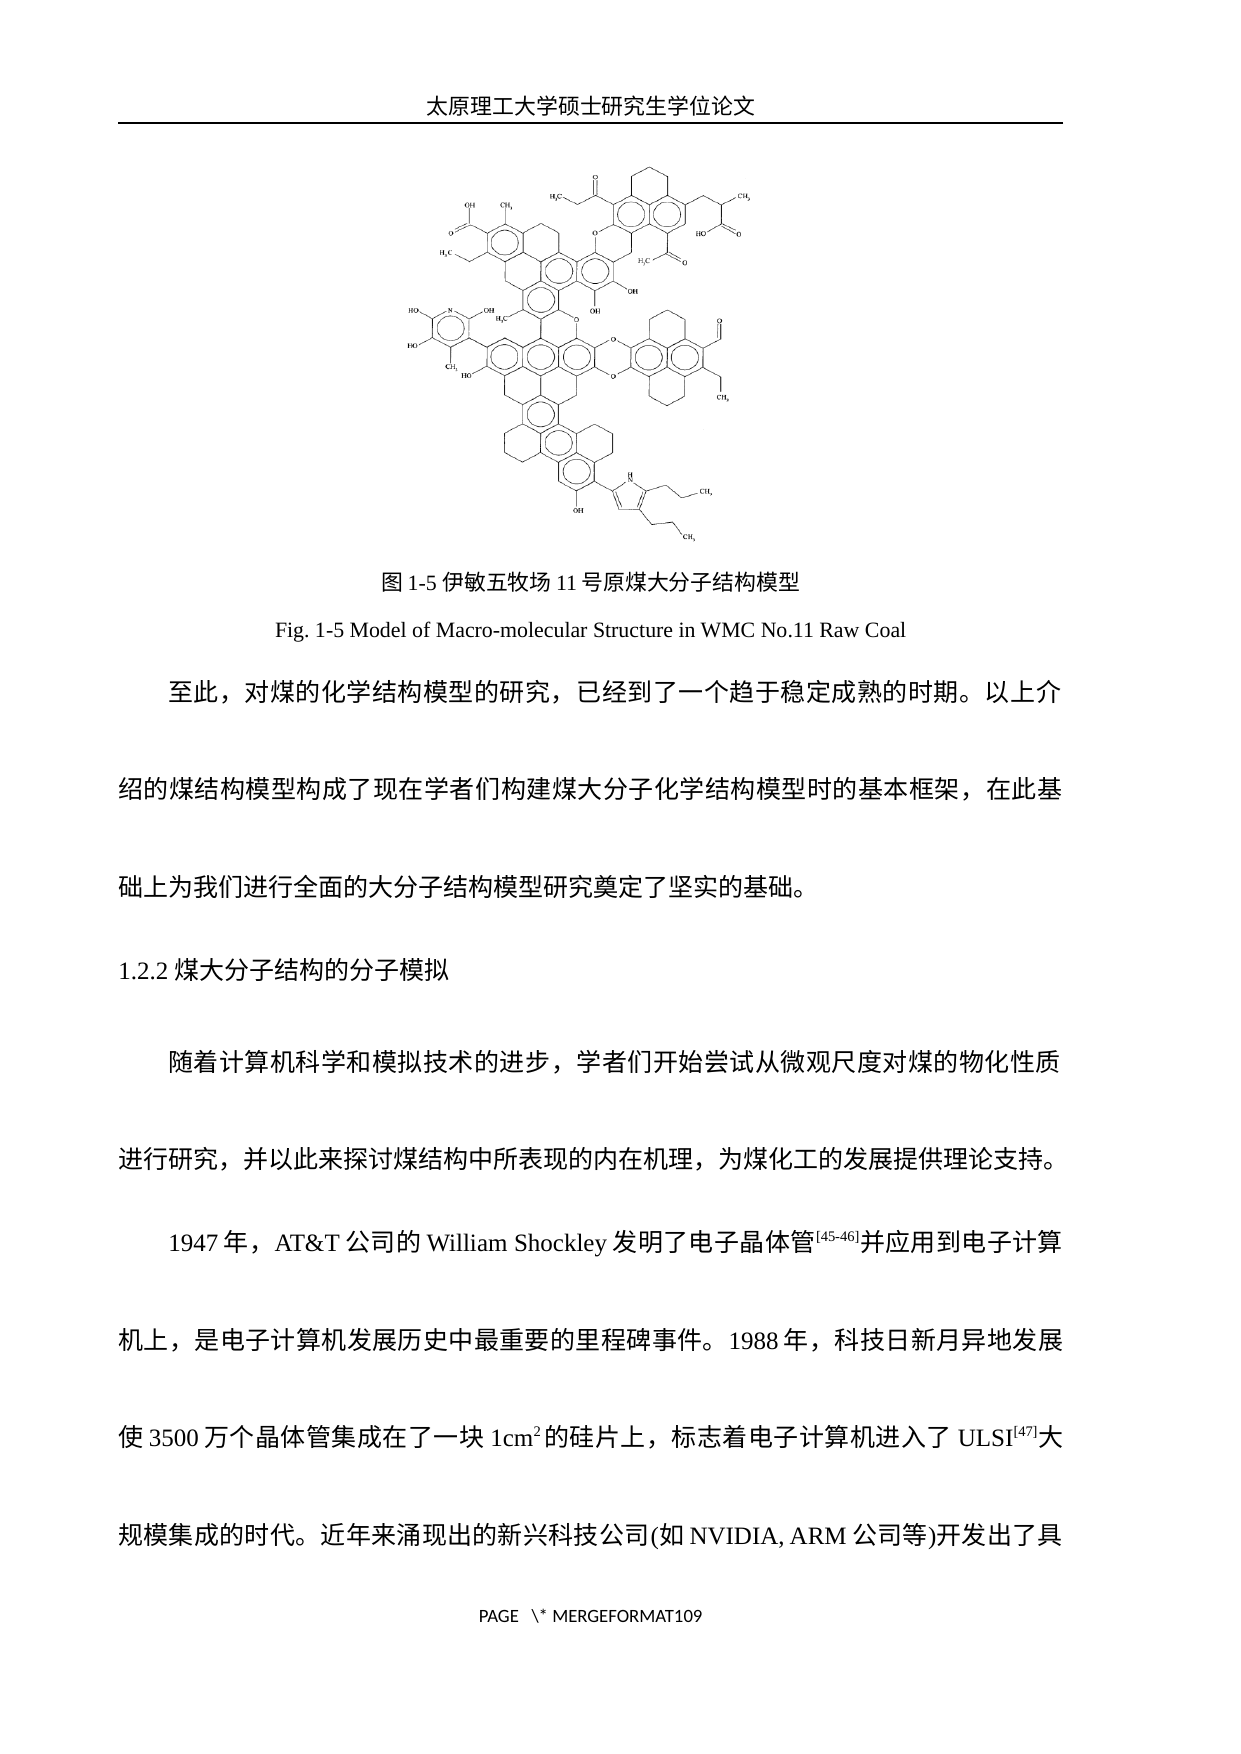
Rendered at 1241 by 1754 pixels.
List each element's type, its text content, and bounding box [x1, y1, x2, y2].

picture [365, 161, 816, 546]
text 1.2.2 煤大分子结构的分子模拟 [118, 936, 1063, 1001]
text 随着计算机科学和模拟技术的进步，学者们开始尝试从微观尺度对煤的物化性质进行研究，并以此来探讨煤结构中所表现的内在机理，为煤化工的发展提供理论支持。 [118, 1028, 1063, 1190]
text 至此，对煤的化学结构模型的研究，已经到了一个趋于稳定成熟的时期。以上介绍的煤结构模型构成了现在学者们构建煤大分子化学结构模型时的基本框架，在此基础上为我们进行全面的大分子结构模型研究奠定了坚实的基础。 [118, 658, 1063, 918]
text Fig. 1-5 Model of Macro-molecular Structure in WMC No.11 Raw Coal [118, 613, 1063, 645]
text 图1-5 伊敏五牧场11号原煤大分子结构模型 [118, 564, 1063, 597]
